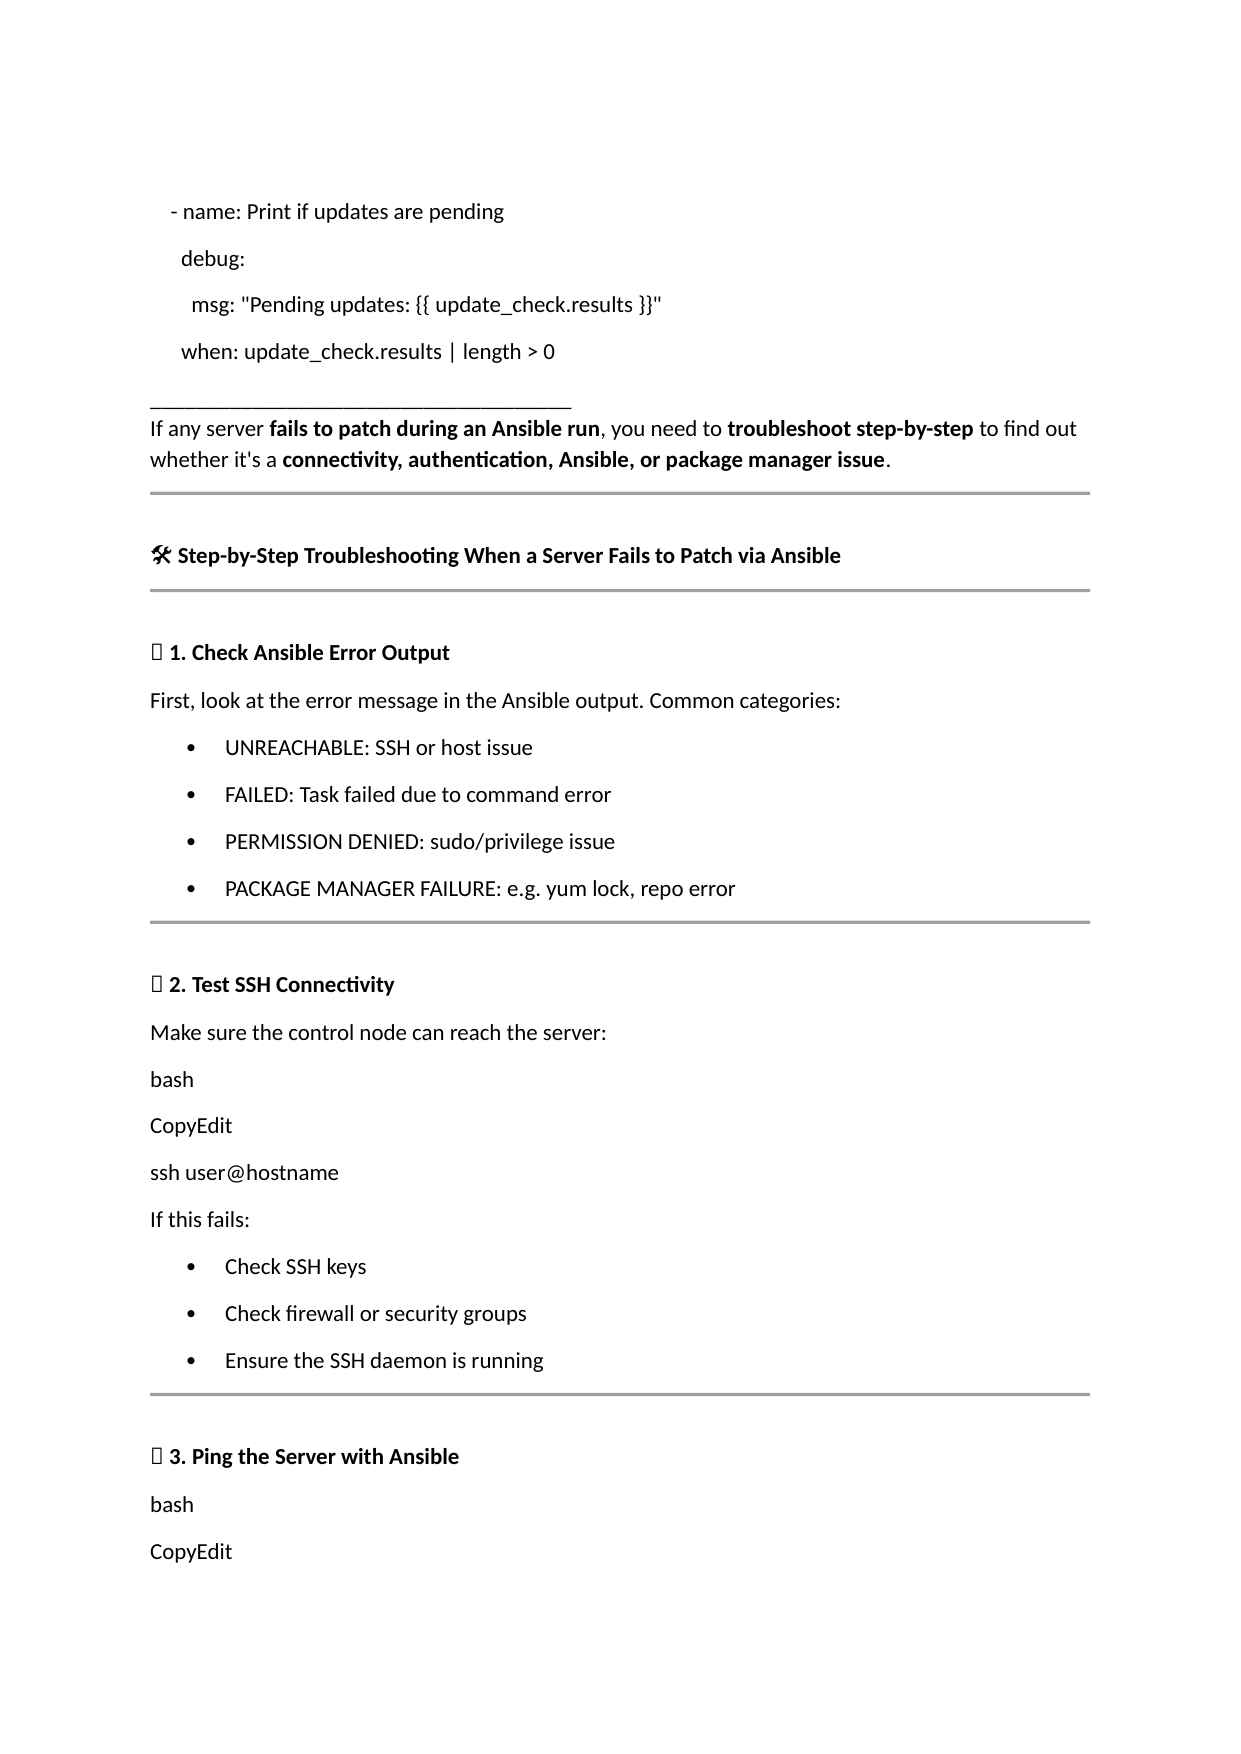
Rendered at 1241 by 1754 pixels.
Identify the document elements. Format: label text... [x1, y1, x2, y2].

text ✅ 1. Check Ansible Error Output [150, 636, 1090, 667]
text Make sure the control node can reach the server: [150, 1018, 1090, 1046]
text CopyEdit [150, 1112, 1090, 1140]
text msg: "Pending updates: {{ update_check.results }}" [150, 291, 1090, 319]
list Ensure the SSH daemon is running [187, 1346, 1090, 1374]
text ✅ 3. Ping the Server with Ansible [150, 1440, 1090, 1471]
list PACKAGE MANAGER FAILURE: e.g. yum lock, repo error [187, 874, 1090, 902]
text _____________________________________ If any server fails to patch during an Ansible run, you need to troubleshoot step-by-step to find out whether it's a connectivity, authentication, Ansible, or package manager issue. [150, 384, 1090, 473]
text 🛠️ Step-by-Step Troubleshooting When a Server Fails to Patch via Ansible [150, 538, 1090, 570]
text bash [150, 1065, 1090, 1093]
text If this fails: [150, 1205, 1090, 1233]
list FAILED: Task failed due to command error [187, 780, 1090, 808]
text - name: Print if updates are pending [150, 197, 1090, 225]
text CopyEdit [150, 1537, 1090, 1565]
text when: update_check.results | length > 0 [150, 337, 1090, 366]
text First, look at the error message in the Ansible output. Common categories: [150, 686, 1090, 714]
list Check firewall or security groups [187, 1299, 1090, 1327]
text debug: [150, 244, 1090, 272]
list PERMISSION DENIED: sudo/privilege issue [187, 827, 1090, 855]
list UNREACHABLE: SSH or host issue [187, 733, 1090, 761]
text ssh user@hostname [150, 1158, 1090, 1187]
text ✅ 2. Test SSH Connectivity [150, 967, 1090, 999]
list Check SSH keys [187, 1252, 1090, 1280]
text bash [150, 1490, 1090, 1518]
